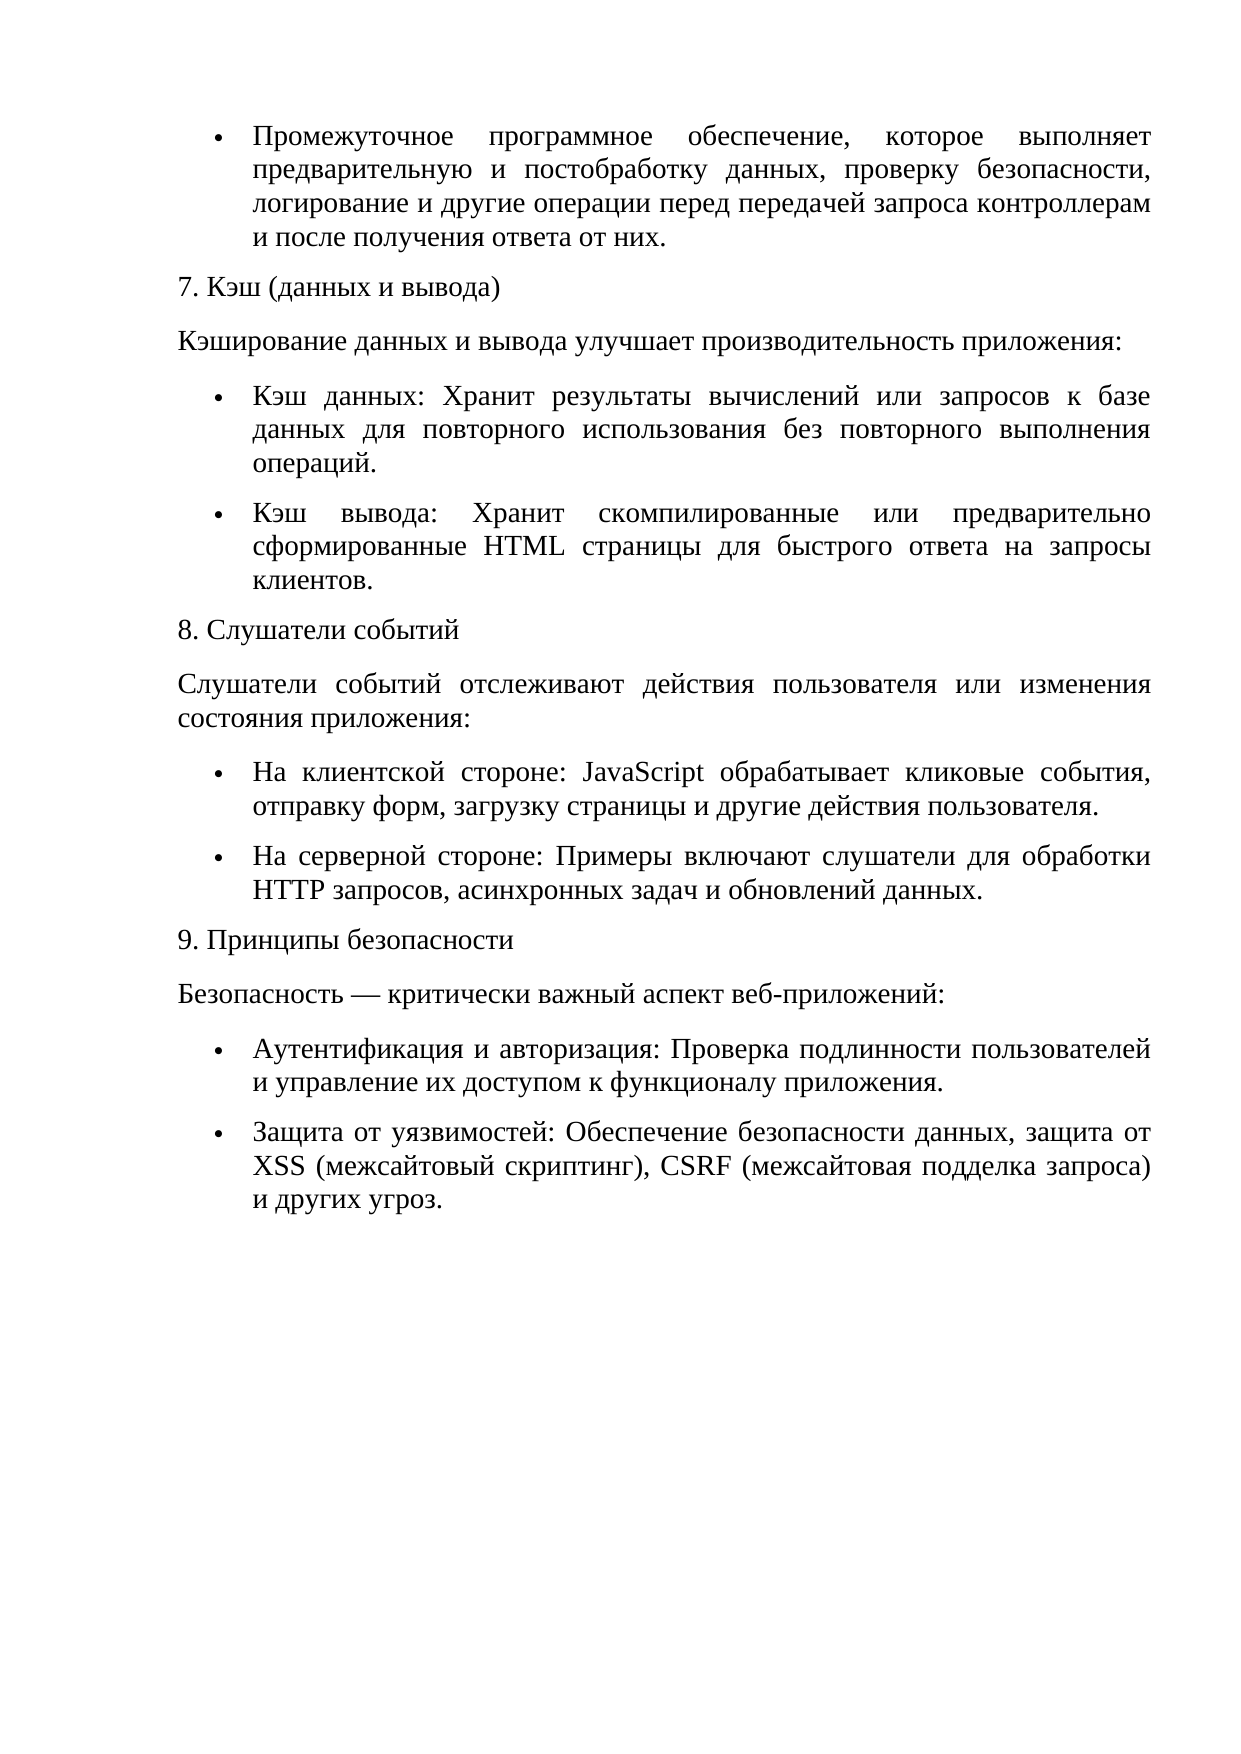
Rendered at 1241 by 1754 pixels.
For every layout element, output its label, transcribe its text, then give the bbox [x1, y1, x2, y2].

list На клиентской стороне: JavaScript обрабатывает кликовые события, отправку форм, загрузку страницы и другие действия пользователя. [215, 754, 1152, 822]
text Кэширование данных и вывода улучшает производительность приложения: [177, 323, 1152, 357]
text 8. Слушатели событий [177, 612, 1152, 646]
text 7. Кэш (данных и вывода) [177, 269, 1152, 302]
list Аутентификация и авторизация: Проверка подлинности пользователей и управление их доступом к функционалу приложения. [215, 1031, 1152, 1098]
list Кэш данных: Хранит результаты вычислений или запросов к базе данных для повторного использования без повторного выполнения операций. [215, 378, 1152, 478]
list Кэш вывода: Хранит скомпилированные или предварительно сформированные HTML страницы для быстрого ответа на запросы клиентов. [215, 495, 1152, 596]
list Защита от уязвимостей: Обеспечение безопасности данных, защита от XSS (межсайтовый скриптинг), CSRF (межсайтовая подделка запроса) и других угроз. [215, 1114, 1152, 1215]
text 9. Принципы безопасности [177, 922, 1152, 956]
text Безопасность — критически важный аспект веб-приложений: [177, 976, 1152, 1010]
list На серверной стороне: Примеры включают слушатели для обработки HTTP запросов, асинхронных задач и обновлений данных. [215, 838, 1152, 905]
list Промежуточное программное обеспечение, которое выполняет предварительную и постобработку данных, проверку безопасности, логирование и другие операции перед передачей запроса контроллерам и после получения ответа от них. [215, 118, 1152, 252]
text Слушатели событий отслеживают действия пользователя или изменения состояния приложения: [177, 667, 1152, 734]
